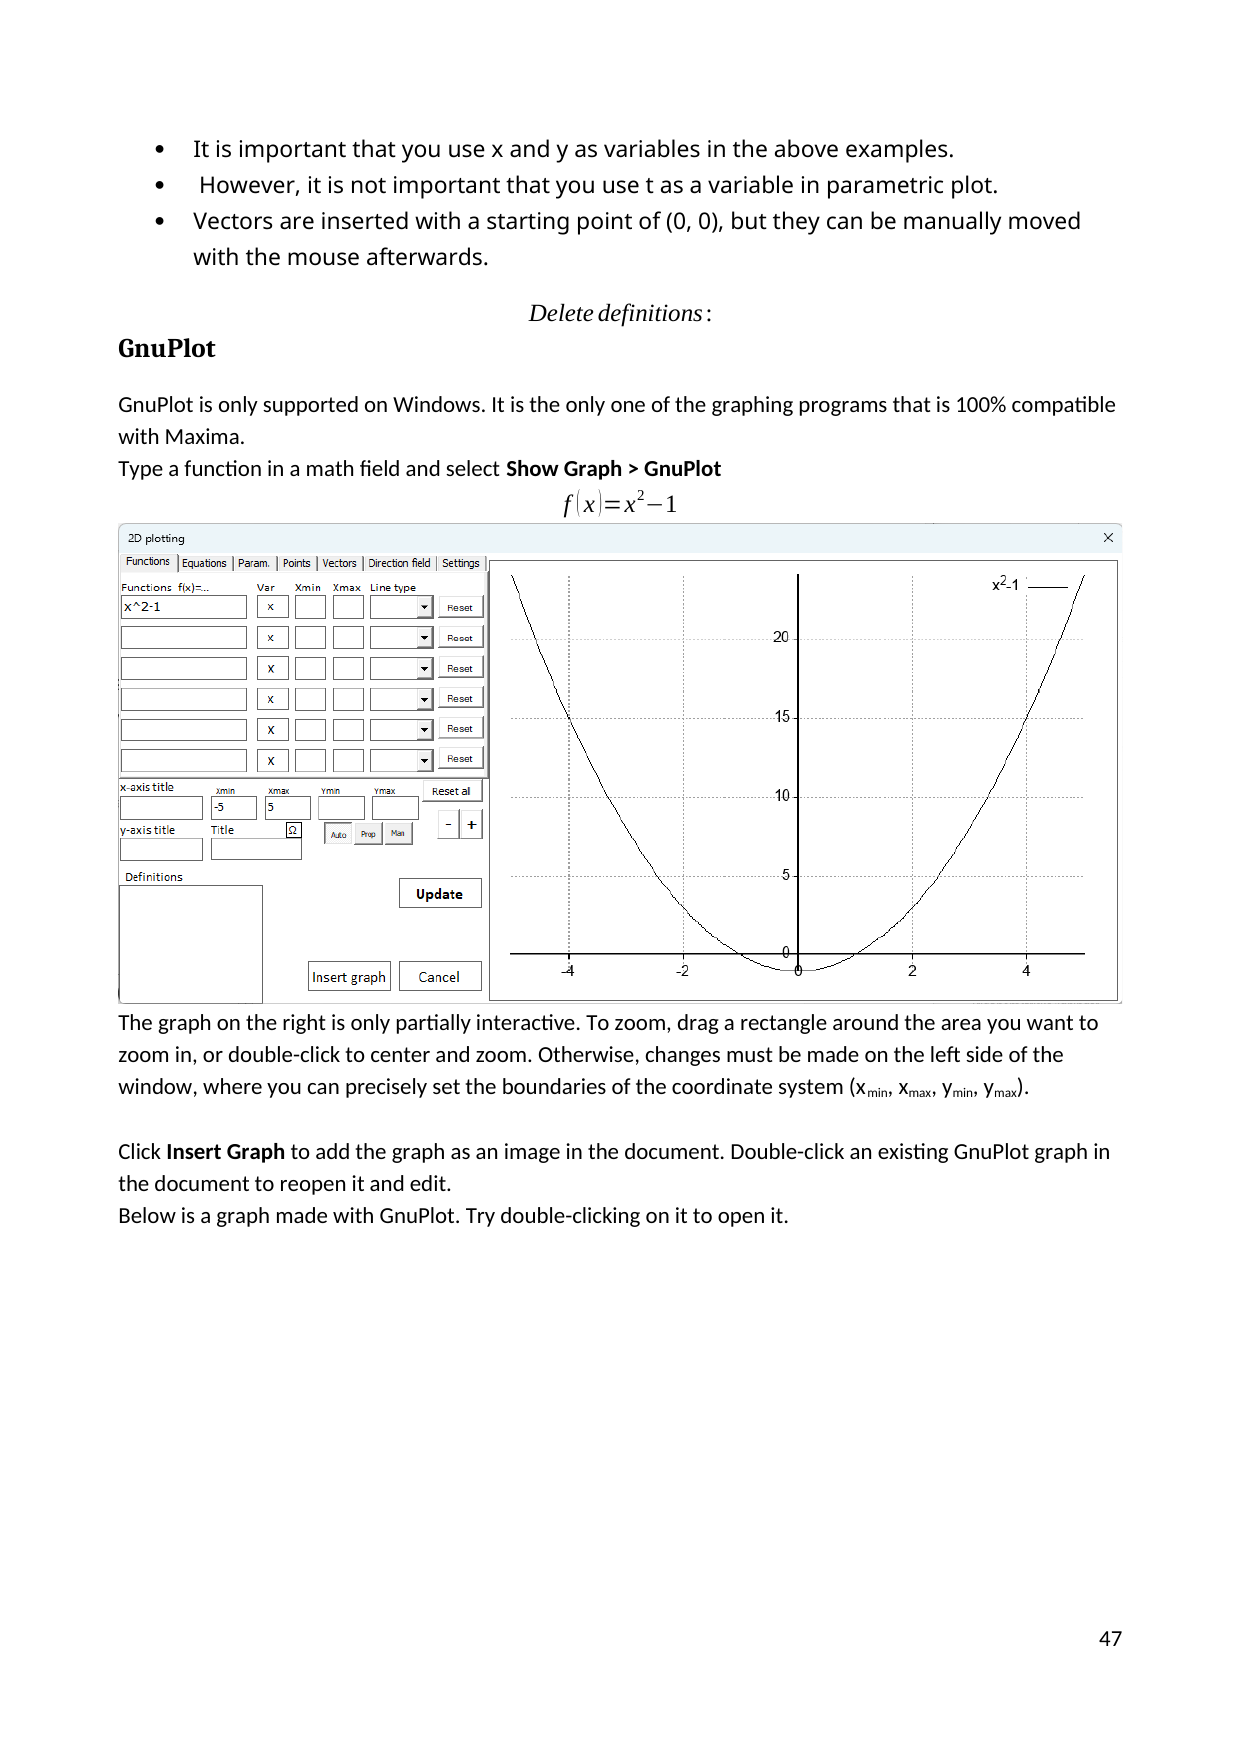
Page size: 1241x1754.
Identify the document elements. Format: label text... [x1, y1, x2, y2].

text Type a function in a math field and select Show Graph > GnuPlot [118, 454, 1122, 482]
subtitle GnuPlot [118, 333, 1122, 364]
list However, it is not important that you use t as a variable in parametric plot. [156, 169, 1122, 200]
picture [118, 523, 1123, 1004]
text Click Insert Graph to add the graph as an image in the document. Double-click an existing GnuPlot graph in the document to reopen it and edit. [118, 1137, 1122, 1197]
list Vectors are inserted with a starting point of (0, 0), but they can be manually moved with the mouse afterwards. [156, 205, 1122, 272]
text GnuPlot is only supported on Windows. It is the only one of the graphing programs that is 100% compatible with Maxima. [118, 390, 1122, 450]
text The graph on the right is only partially interactive. To zoom, drag a rectangle around the area you want to zoom in, or double-click to center and zoom. Otherwise, changes must be made on the left side of the window, where you can precisely set the boundaries of the coordinate system (xmin, xmax, ymin, ymax). [118, 1008, 1122, 1101]
text Below is a graph made with GnuPlot. Try double-clicking on it to open it. [118, 1201, 1122, 1229]
list It is important that you use x and y as variables in the above examples. [156, 133, 1122, 164]
